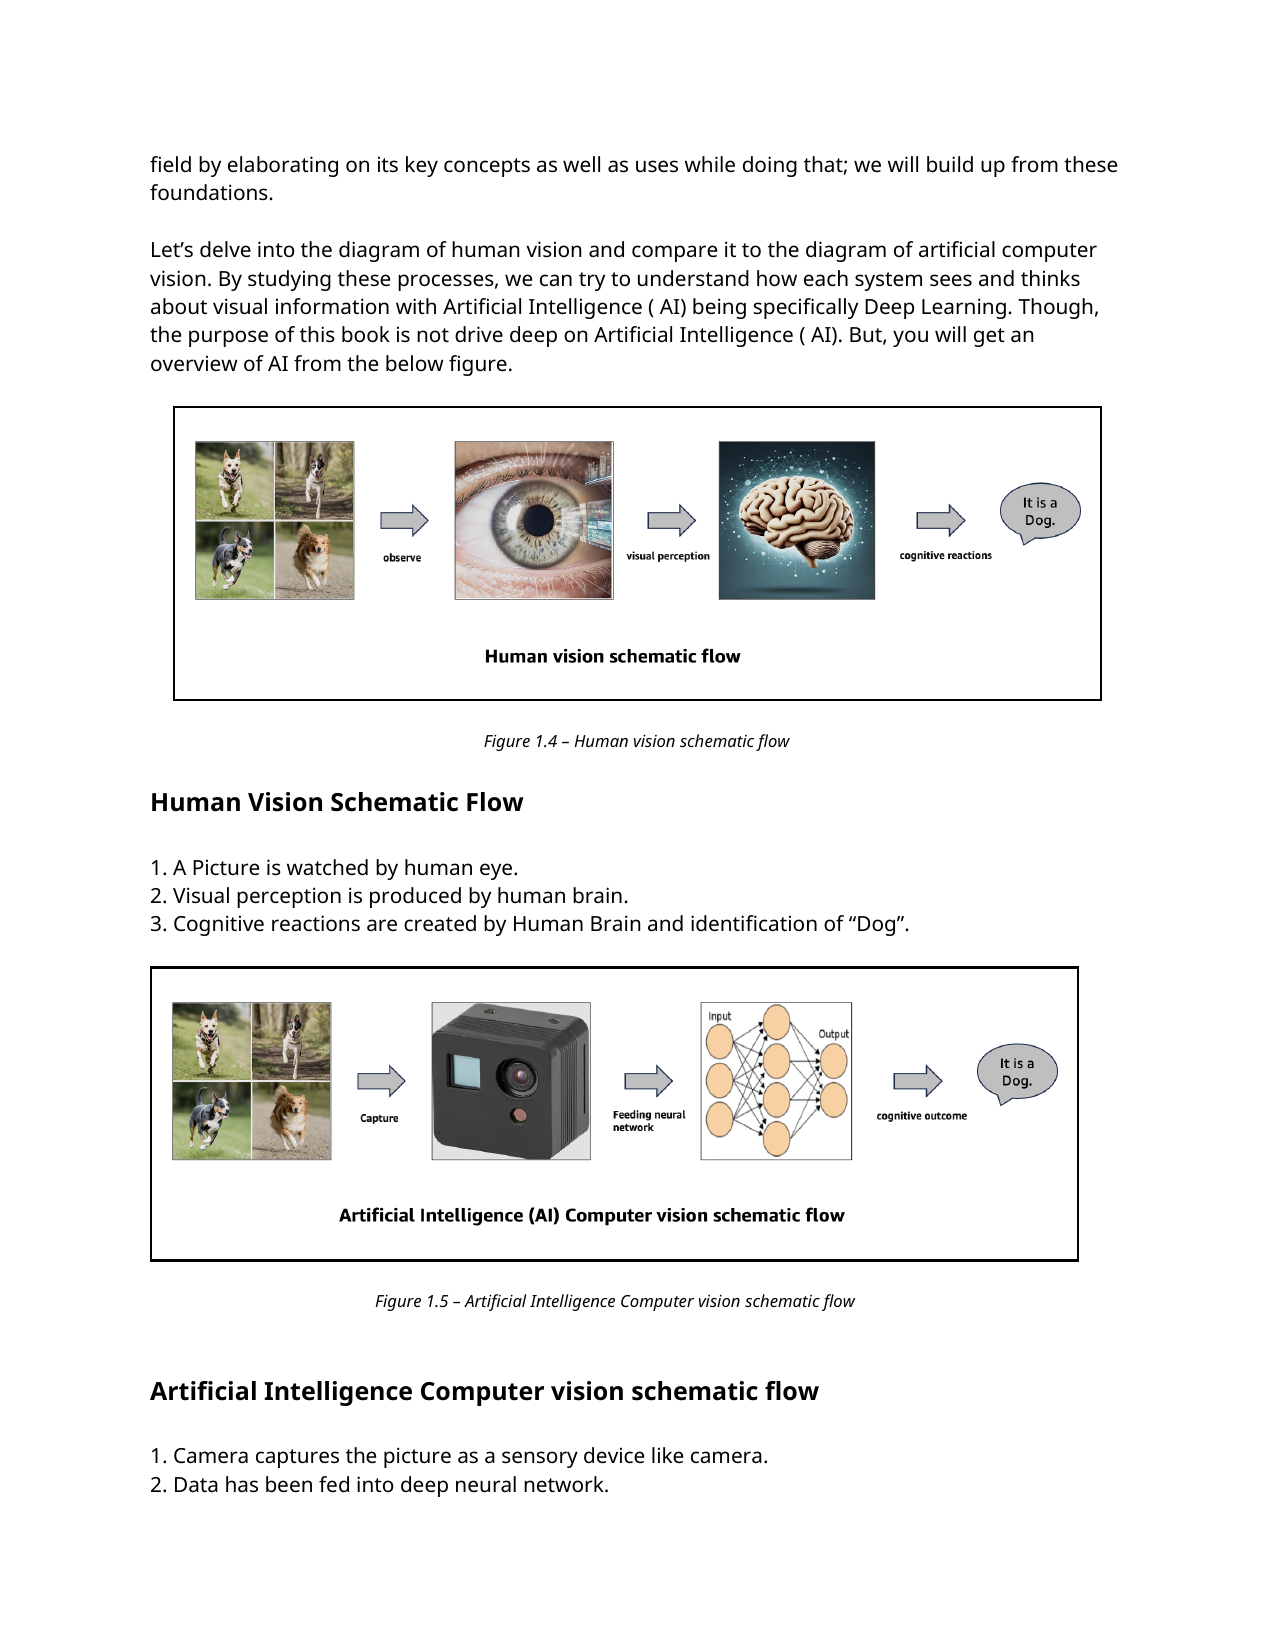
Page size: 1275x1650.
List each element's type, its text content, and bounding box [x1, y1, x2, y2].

text Figure 1.5 – Artificial Intelligence Computer vision schematic flow [300, 1290, 1125, 1313]
text Figure 1.4 – Human vision schematic flow [150, 730, 1125, 752]
text 2. Data has been fed into deep neural network. [150, 1470, 1125, 1498]
text 1. Camera captures the picture as a sensory device like camera. [150, 1441, 1125, 1470]
picture [175, 408, 1100, 699]
text 3. Cognitive reactions are created by Human Brain and identification of “Dog”. [150, 909, 1125, 938]
text 1. A Picture is watched by human eye. [150, 853, 1125, 881]
picture [152, 969, 1077, 1259]
subtitle Artificial Intelligence Computer vision schematic flow [150, 1374, 1125, 1408]
text Let’s delve into the diagram of human vision and compare it to the diagram of artificial computer vision. By studying these processes, we can try to understand how each system sees and thinks about visual information with Artificial Intelligence ( AI) being specifically Deep Learning. Though, the purpose of this book is not drive deep on Artificial Intelligence ( AI). But, you will get an overview of AI from the below figure. [150, 235, 1125, 377]
text 2. Visual perception is produced by human brain. [150, 881, 1125, 909]
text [150, 150, 1125, 207]
subtitle Human Vision Schematic Flow [150, 785, 1125, 819]
